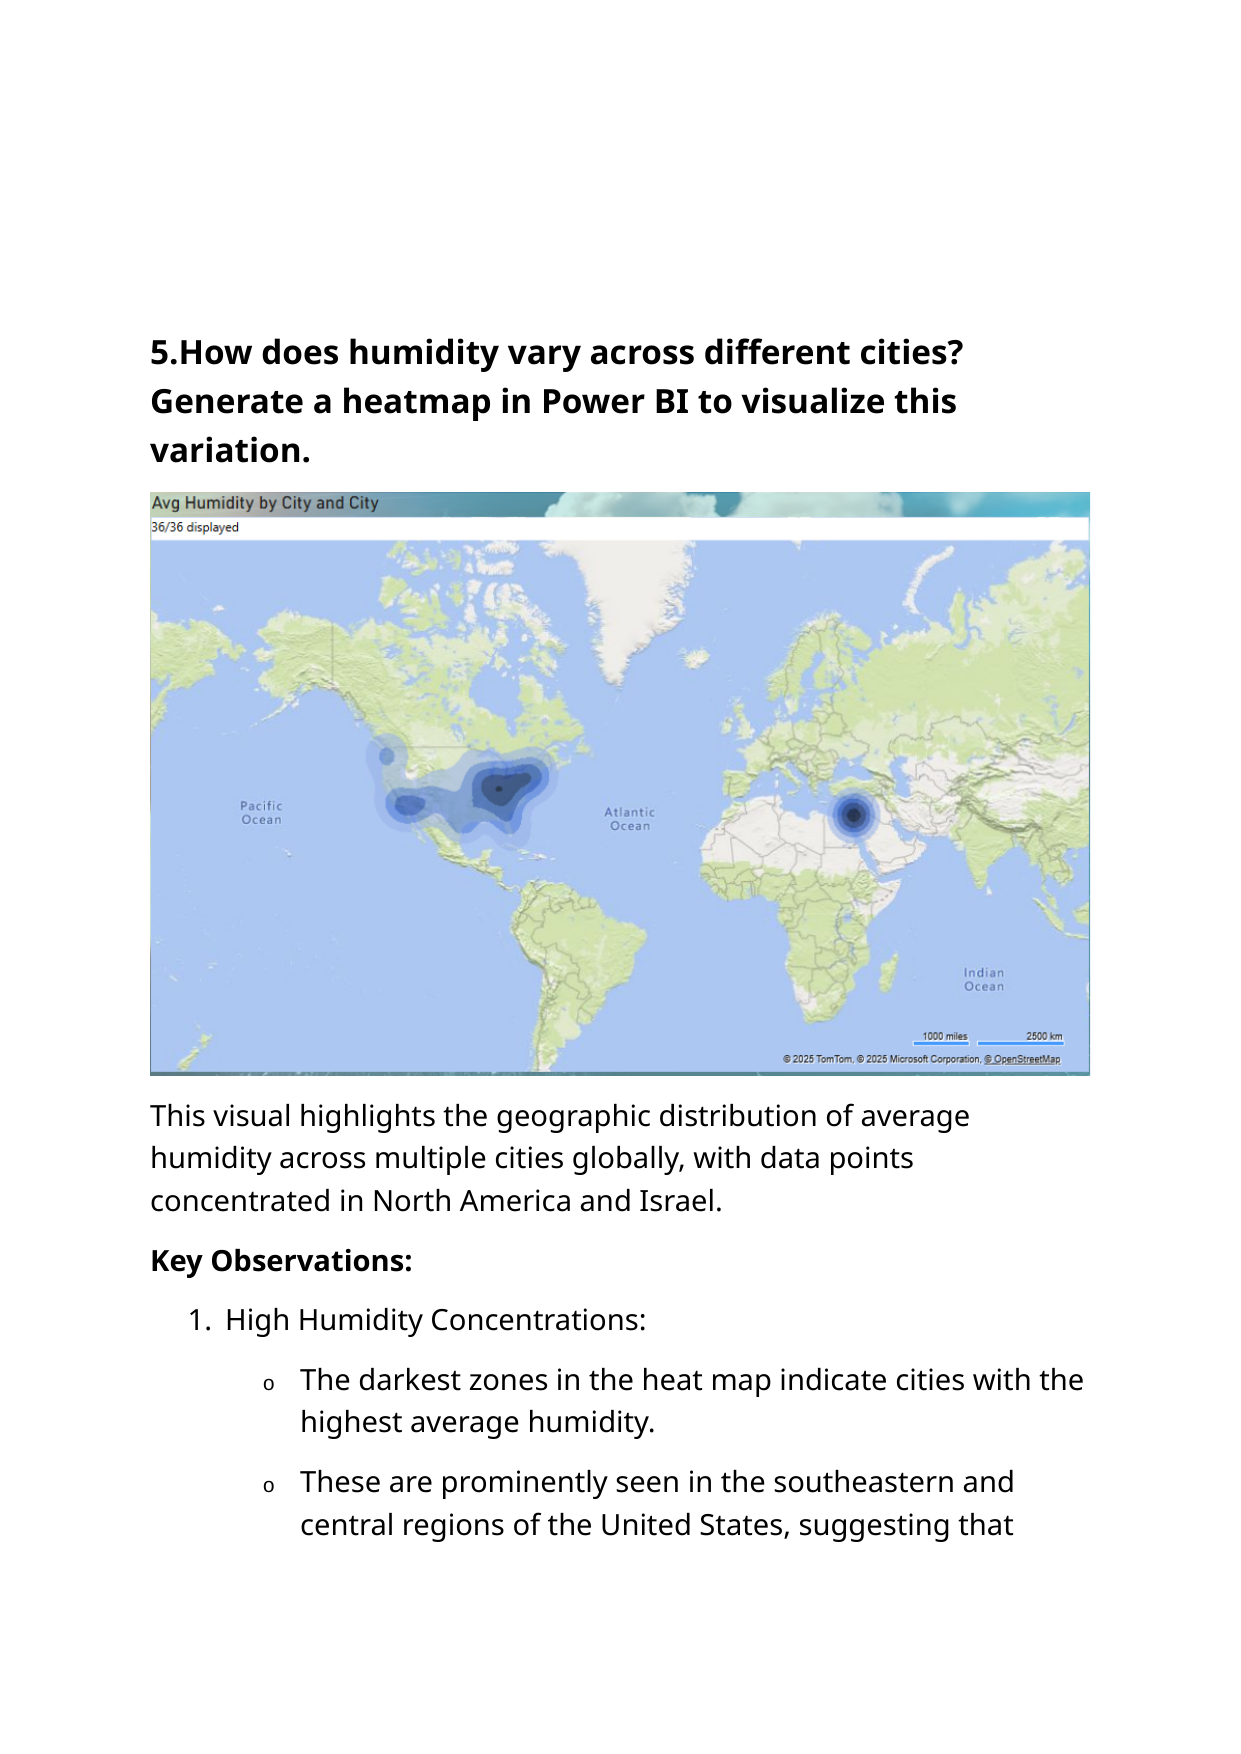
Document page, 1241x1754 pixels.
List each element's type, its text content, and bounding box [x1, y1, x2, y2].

text 5.How does humidity vary across different cities? Generate a heatmap in Power BI to visualize this variation. [150, 328, 1090, 472]
picture [150, 492, 1091, 1076]
text This visual highlights the geographic distribution of average humidity across multiple cities globally, with data points concentrated in North America and Israel. [150, 1095, 1090, 1220]
list The darkest zones in the heat map indicate cities with the highest average humidity. [262, 1359, 1090, 1441]
text Key Observations: [150, 1240, 1090, 1280]
list High Humidity Concentrations: [187, 1299, 1090, 1339]
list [262, 1461, 1090, 1544]
